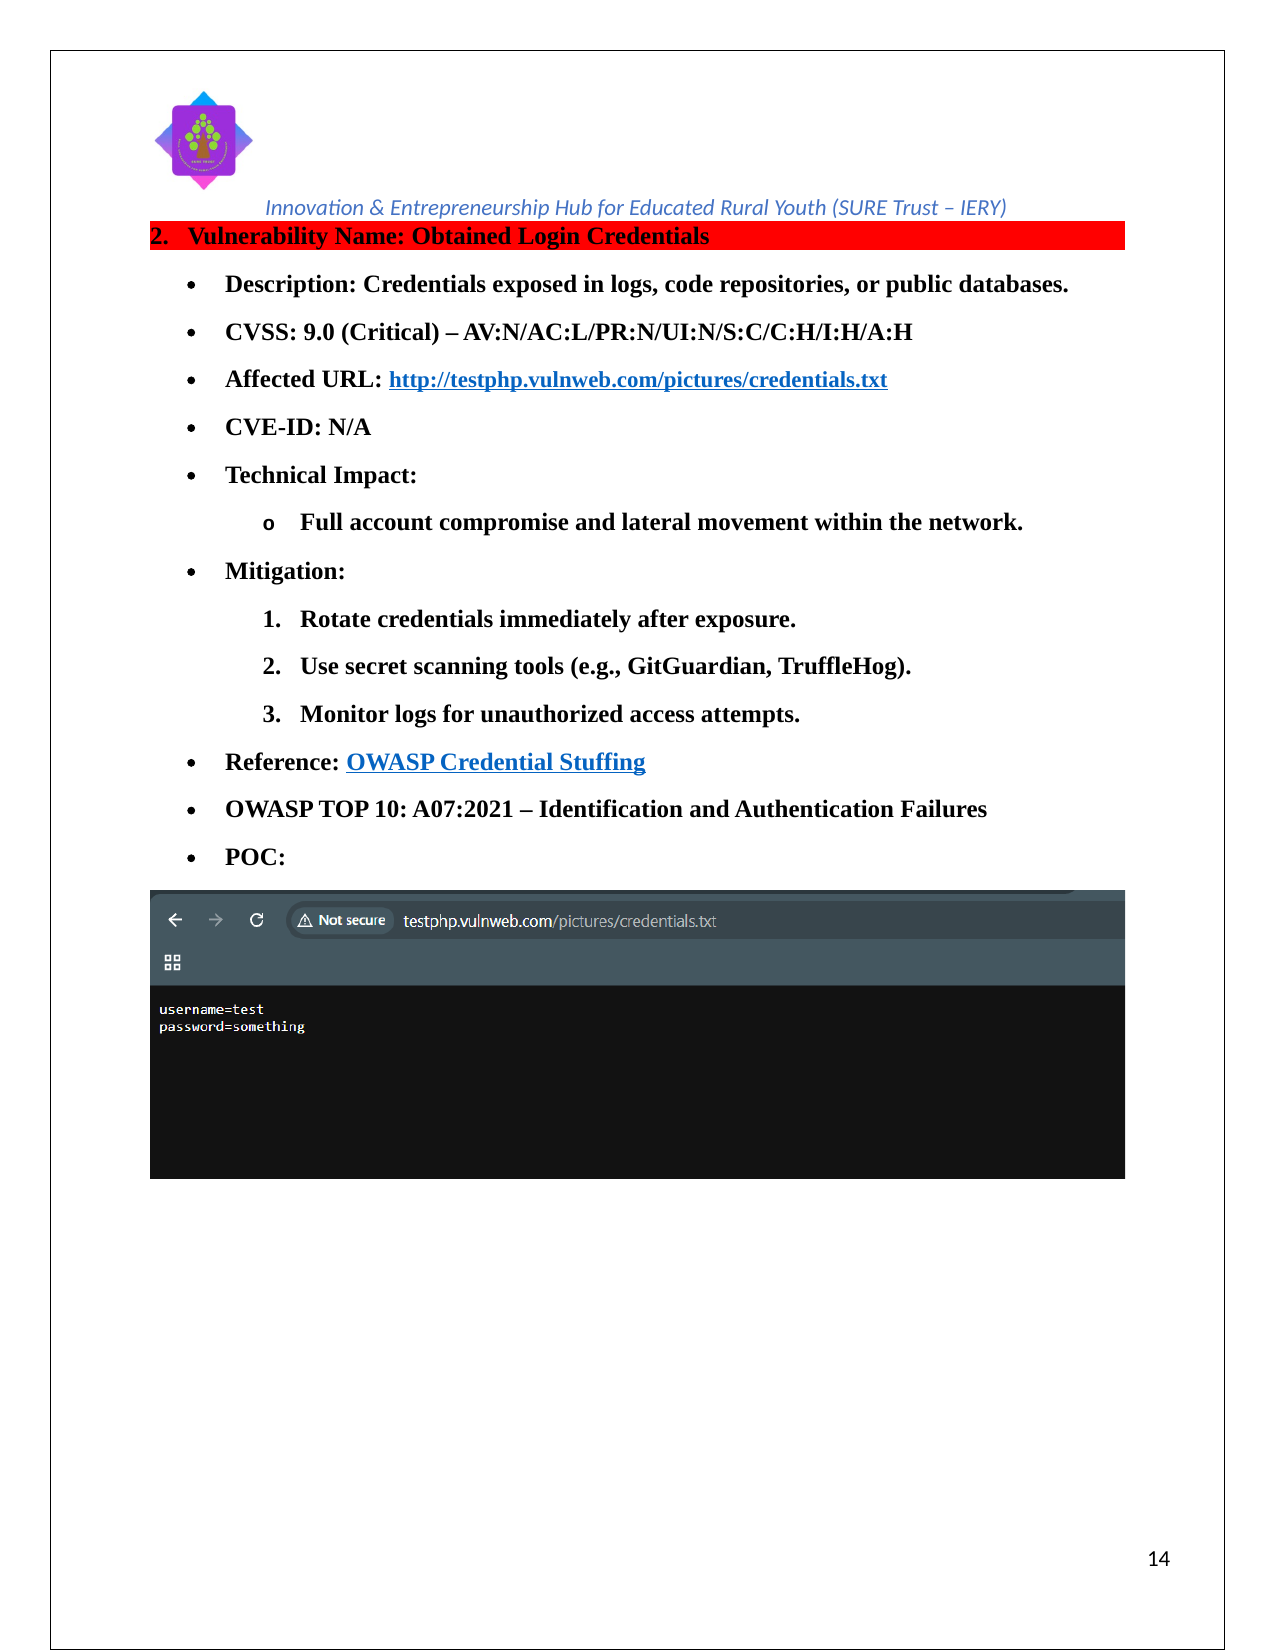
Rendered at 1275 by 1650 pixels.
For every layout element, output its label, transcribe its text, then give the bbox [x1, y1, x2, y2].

list Mitigation: [187, 556, 1125, 585]
list Vulnerability Name: Obtained Login Credentials [150, 221, 1125, 250]
list POC: [187, 842, 1125, 871]
picture [150, 890, 1125, 1179]
list Monitor logs for unauthorized access attempts. [262, 699, 1125, 728]
list CVE-ID: N/A [187, 412, 1125, 441]
list Technical Impact: [187, 460, 1125, 488]
list Description: Credentials exposed in logs, code repositories, or public databases. [187, 269, 1125, 298]
list CVSS: 9.0 (Critical) – AV:N/AC:L/PR:N/UI:N/S:C/C:H/I:H/A:H [187, 317, 1125, 345]
list Rotate credentials immediately after exposure. [262, 604, 1125, 632]
list OWASP TOP 10: A07:2021 – Identification and Authentication Failures [187, 794, 1125, 823]
list Full account compromise and lateral movement within the network. [262, 507, 1125, 537]
list Use secret scanning tools (e.g., GitGuardian, TruffleHog). [262, 651, 1125, 680]
picture [150, 88, 255, 194]
list Reference: OWASP Credential Stuffing [187, 747, 1125, 776]
list Affected URL: http://testphp.vulnweb.com/pictures/credentials.txt [187, 364, 1125, 393]
